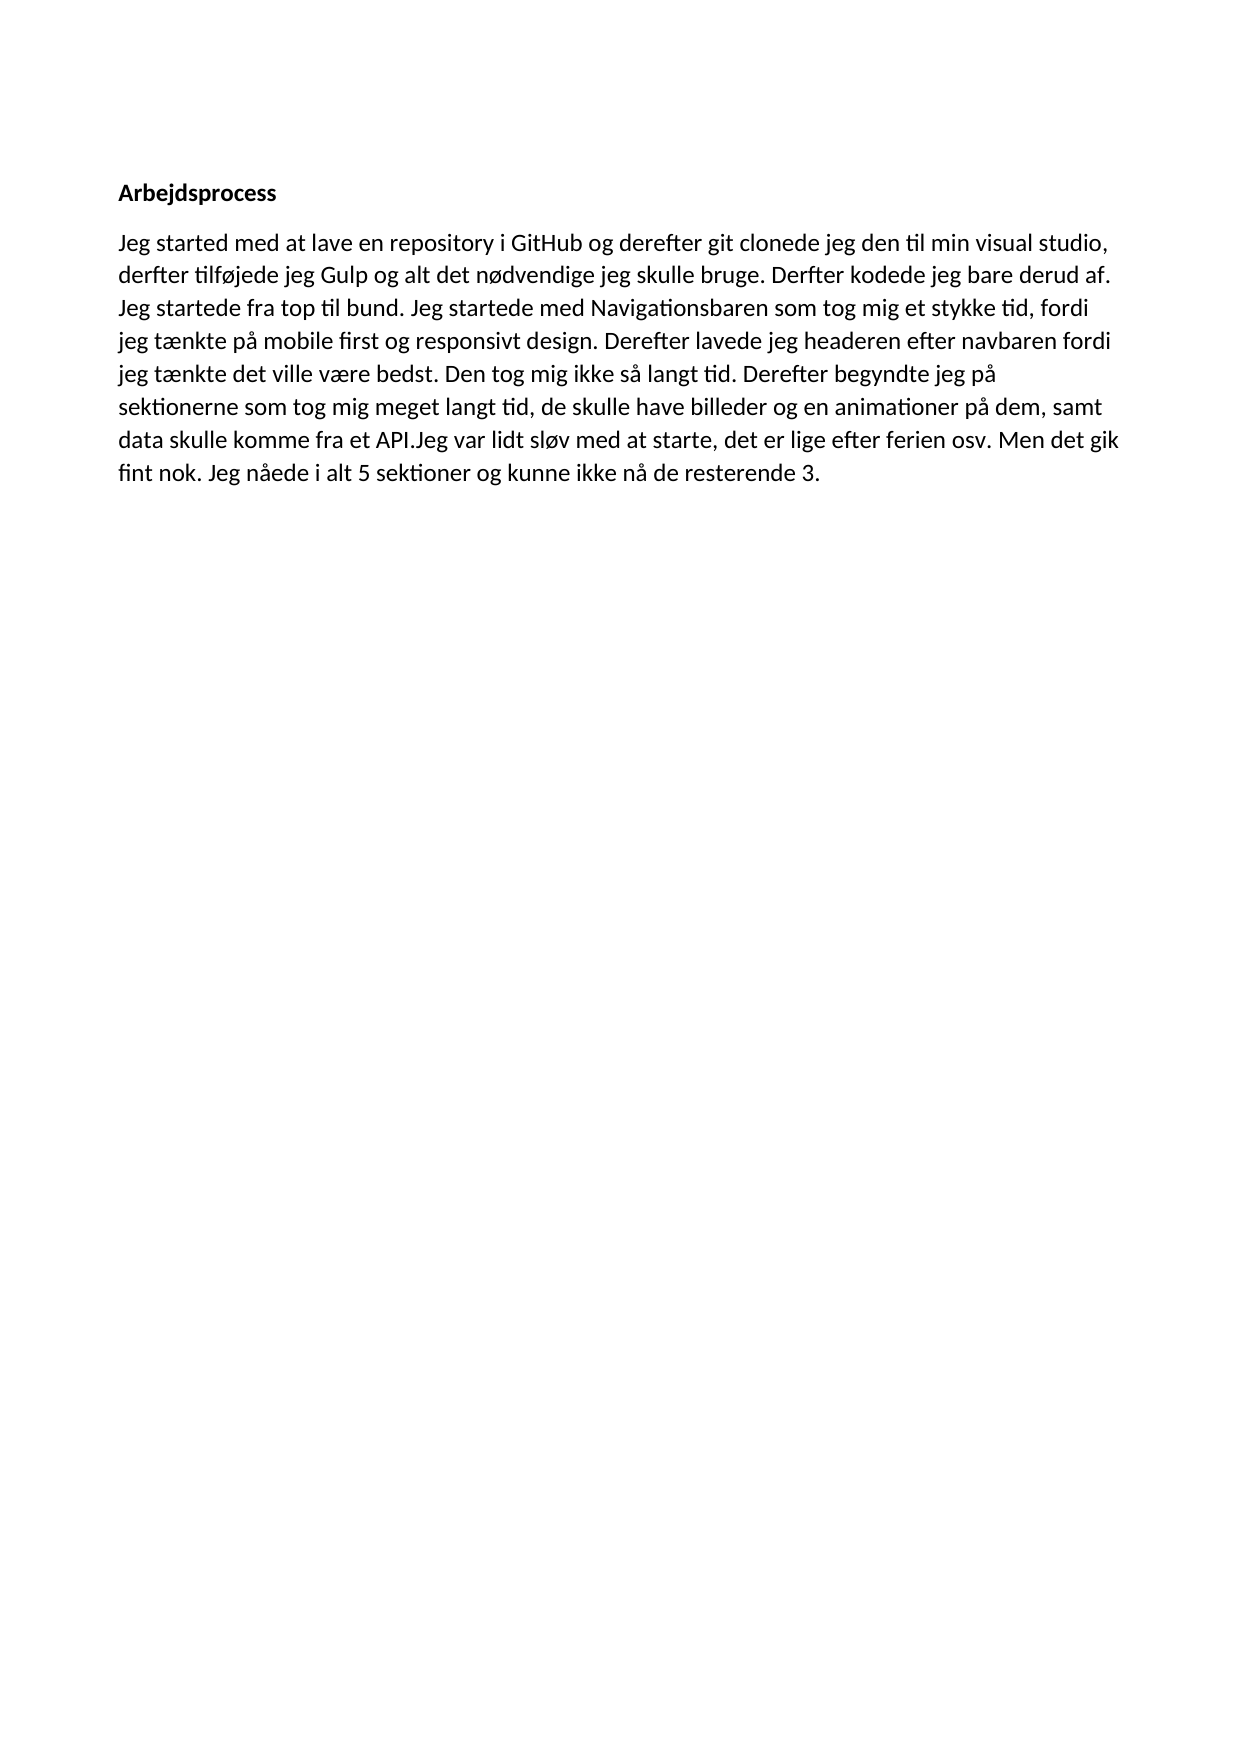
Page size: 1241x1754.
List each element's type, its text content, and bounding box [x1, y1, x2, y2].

text Arbejdsprocess [118, 177, 1122, 208]
text Jeg started med at lave en repository i GitHub og derefter git clonede jeg den til min visual studio, derfter tilføjede jeg Gulp og alt det nødvendige jeg skulle bruge. Derfter kodede jeg bare derud af. Jeg startede fra top til bund. Jeg startede med Navigationsbaren som tog mig et stykke tid, fordi jeg tænkte på mobile first og responsivt design. Derefter lavede jeg headeren efter navbaren fordi jeg tænkte det ville være bedst. Den tog mig ikke så langt tid. Derefter begyndte jeg på sektionerne som tog mig meget langt tid, de skulle have billeder og en animationer på dem, samt data skulle komme fra et API.Jeg var lidt sløv med at starte, det er lige efter ferien osv. Men det gik fint nok. Jeg nåede i alt 5 sektioner og kunne ikke nå de resterende 3. [118, 227, 1122, 488]
